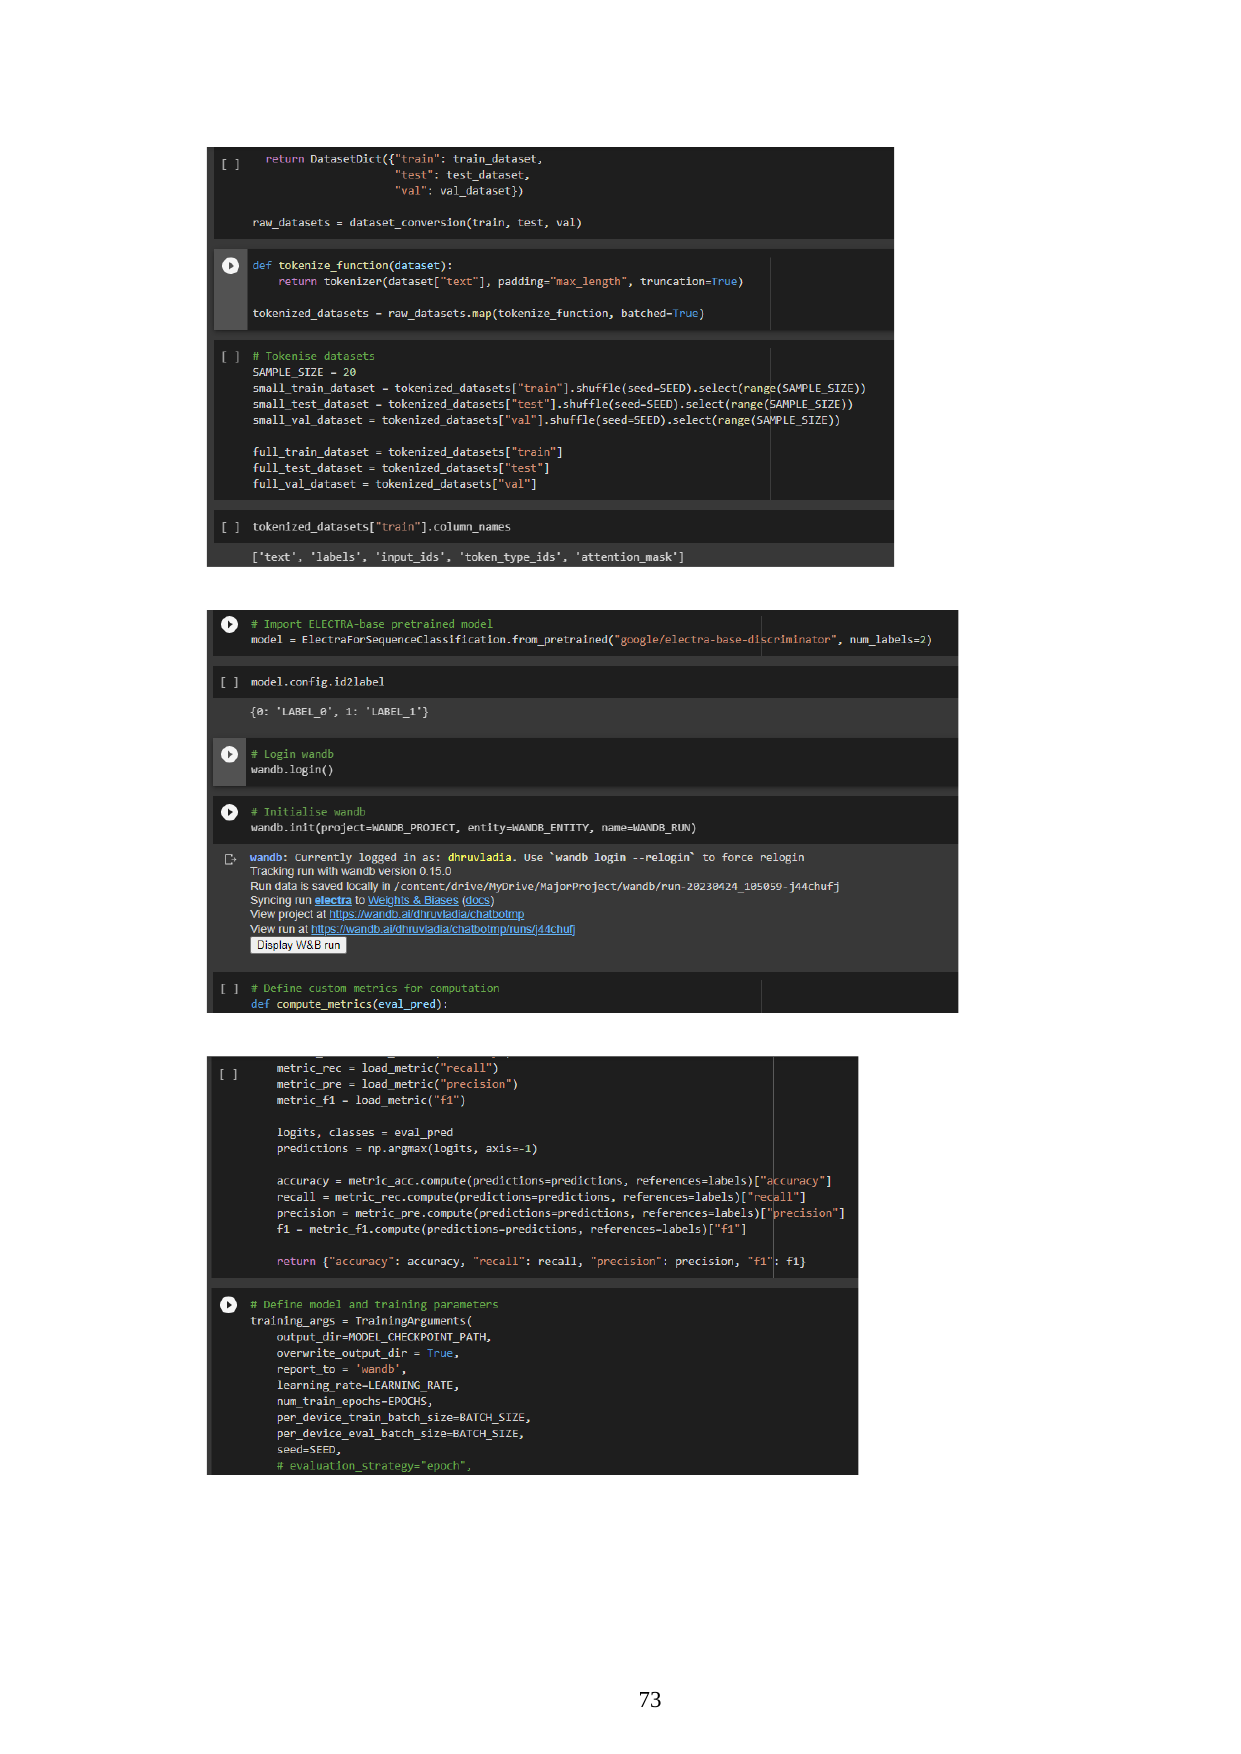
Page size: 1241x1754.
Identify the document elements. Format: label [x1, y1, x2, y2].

picture [206, 1056, 859, 1475]
picture [206, 147, 895, 567]
picture [206, 610, 959, 1013]
